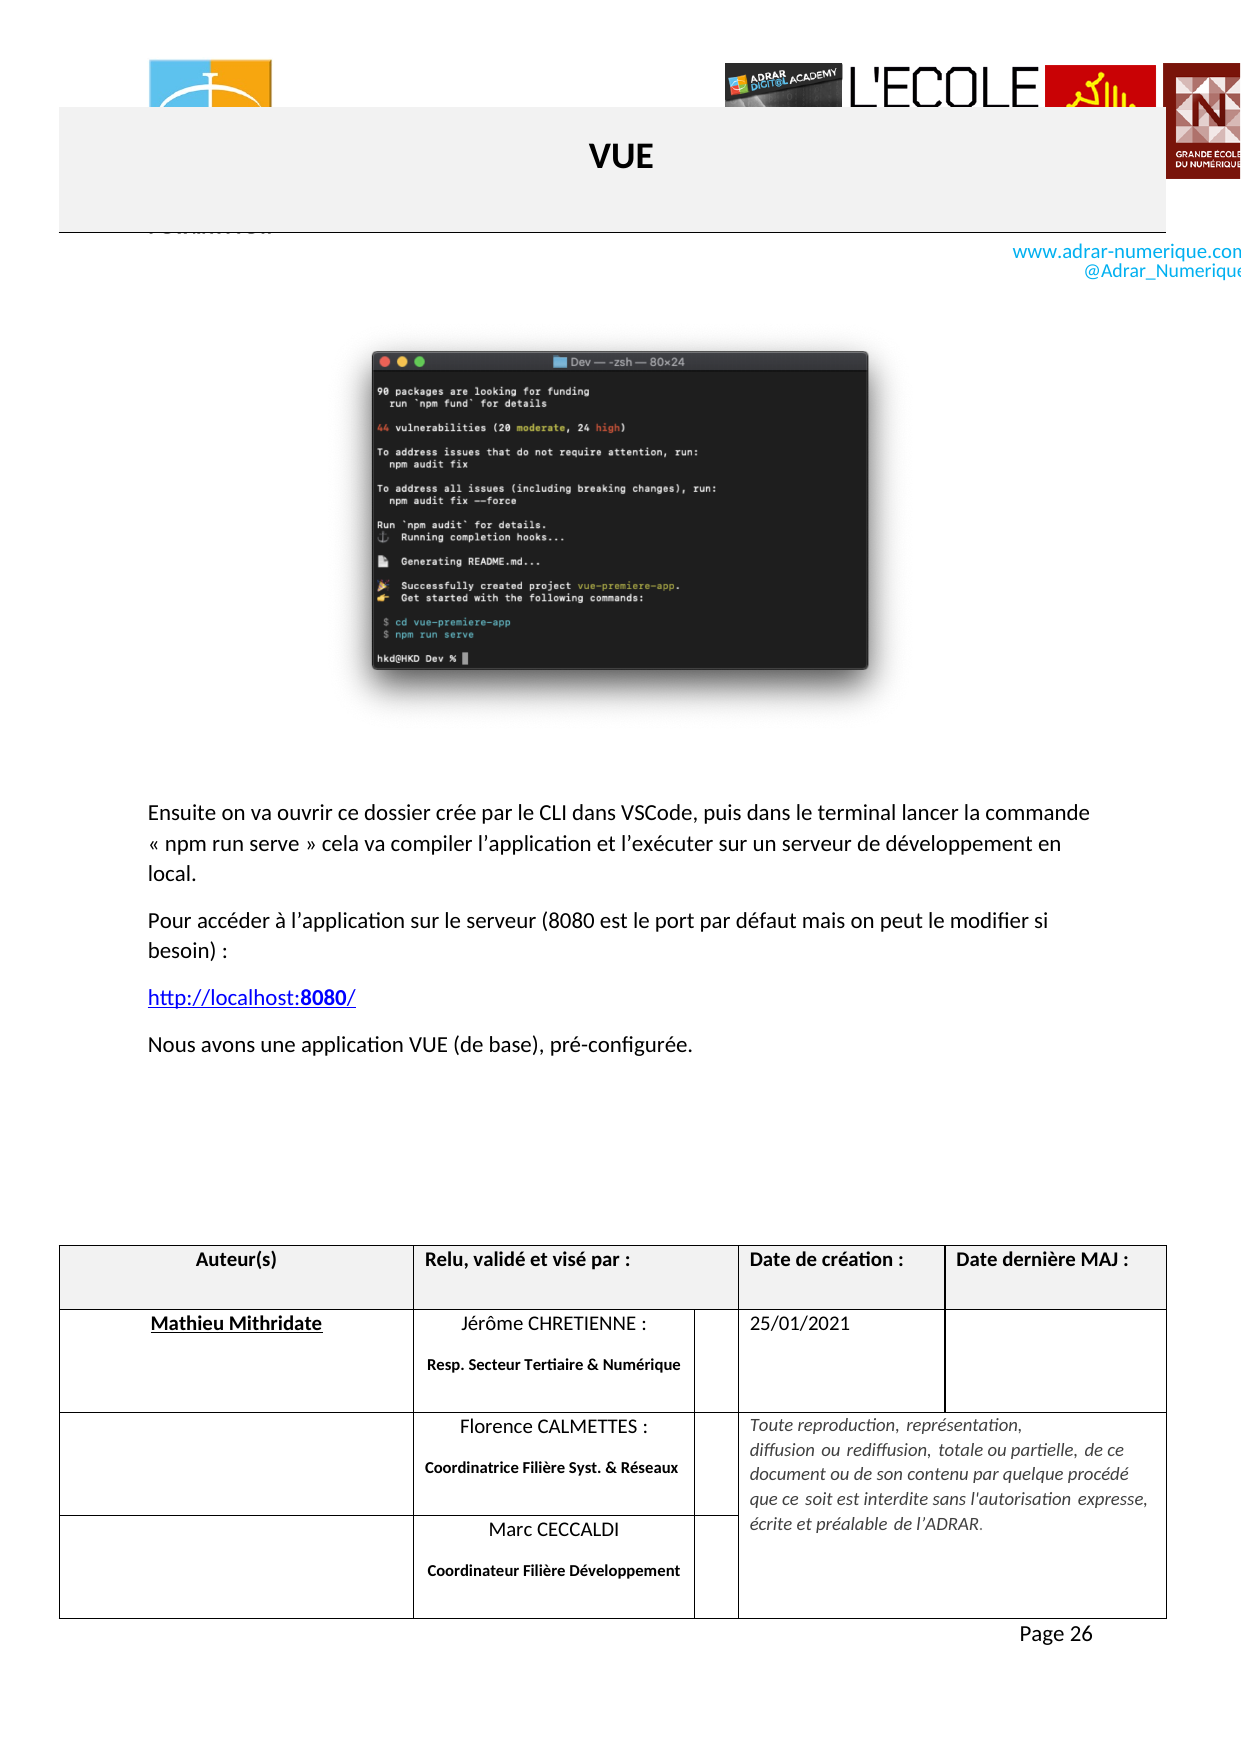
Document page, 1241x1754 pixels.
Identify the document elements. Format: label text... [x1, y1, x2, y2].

text Nous avons une application VUE (de base), pré-configurée. [148, 1030, 1093, 1058]
picture [147, 57, 273, 107]
text Ensuite on va ouvrir ce dossier crée par le CLI dans VSCode, puis dans le terminal lancer la commande « npm run serve » cela va compiler l’application et l’exécuter sur un serveur de développement en local. [148, 798, 1093, 887]
picture [714, 233, 975, 241]
picture [324, 319, 916, 733]
text http://localhost:8080/ [148, 983, 1093, 1011]
text Pour accéder à l’application sur le serveur (8080 est le port par défaut mais on peut le modifier si besoin) : [148, 906, 1093, 964]
picture [716, 56, 1241, 186]
